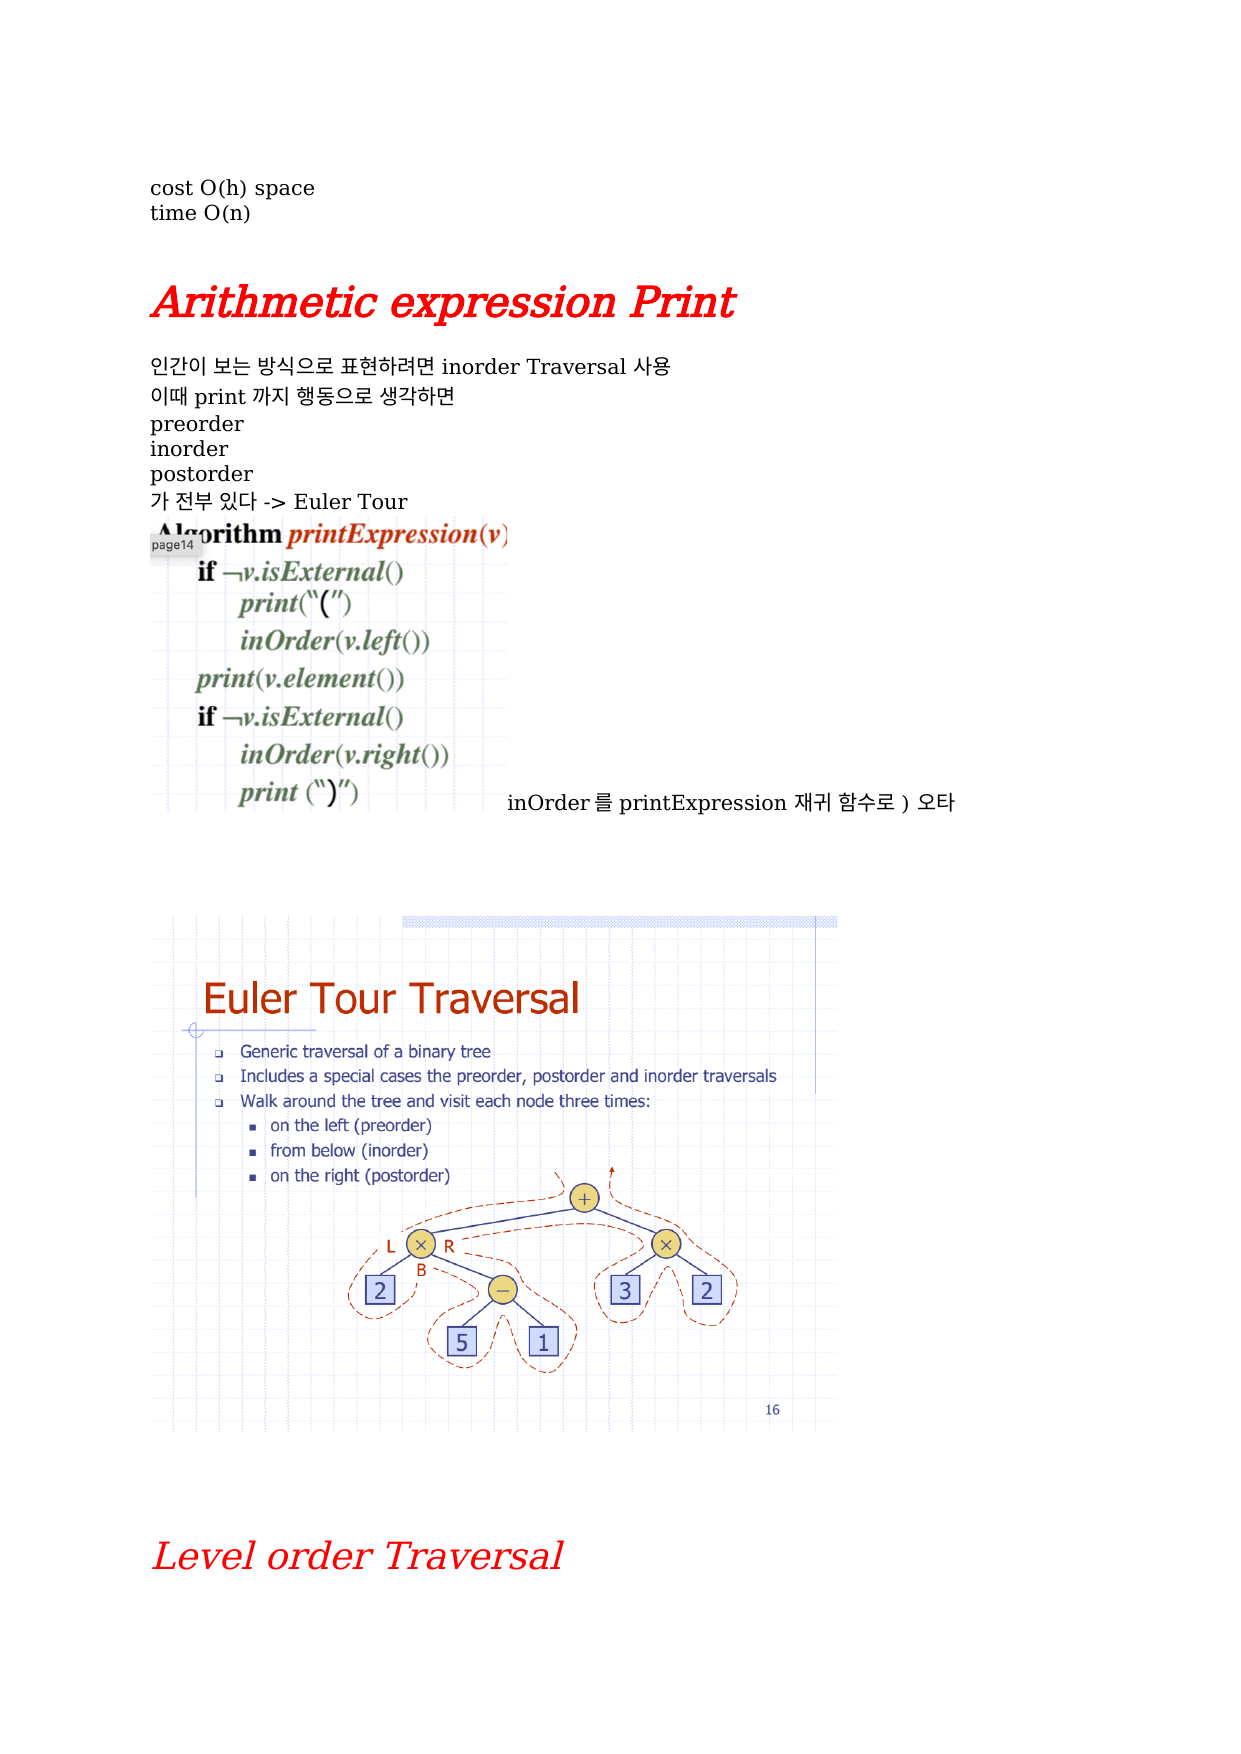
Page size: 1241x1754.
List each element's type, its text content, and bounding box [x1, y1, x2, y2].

picture [150, 515, 508, 811]
text postorder [150, 460, 1090, 485]
text cost O(h) space [150, 175, 1090, 200]
text Arithmetic expression Print [150, 275, 1090, 325]
text time O(n) [150, 200, 1090, 225]
text preorder [150, 410, 1090, 435]
text inorder [150, 435, 1090, 460]
picture [150, 916, 838, 1432]
text 가 전부 있다 -> Euler Tour [150, 485, 1090, 516]
text 이때 print 까지 행동으로 생각하면 [150, 380, 1090, 410]
text 인간이 보는 방식으로 표현하려면 inorder Traversal 사용 [150, 350, 1090, 380]
text Level order Traversal [150, 1532, 1090, 1577]
